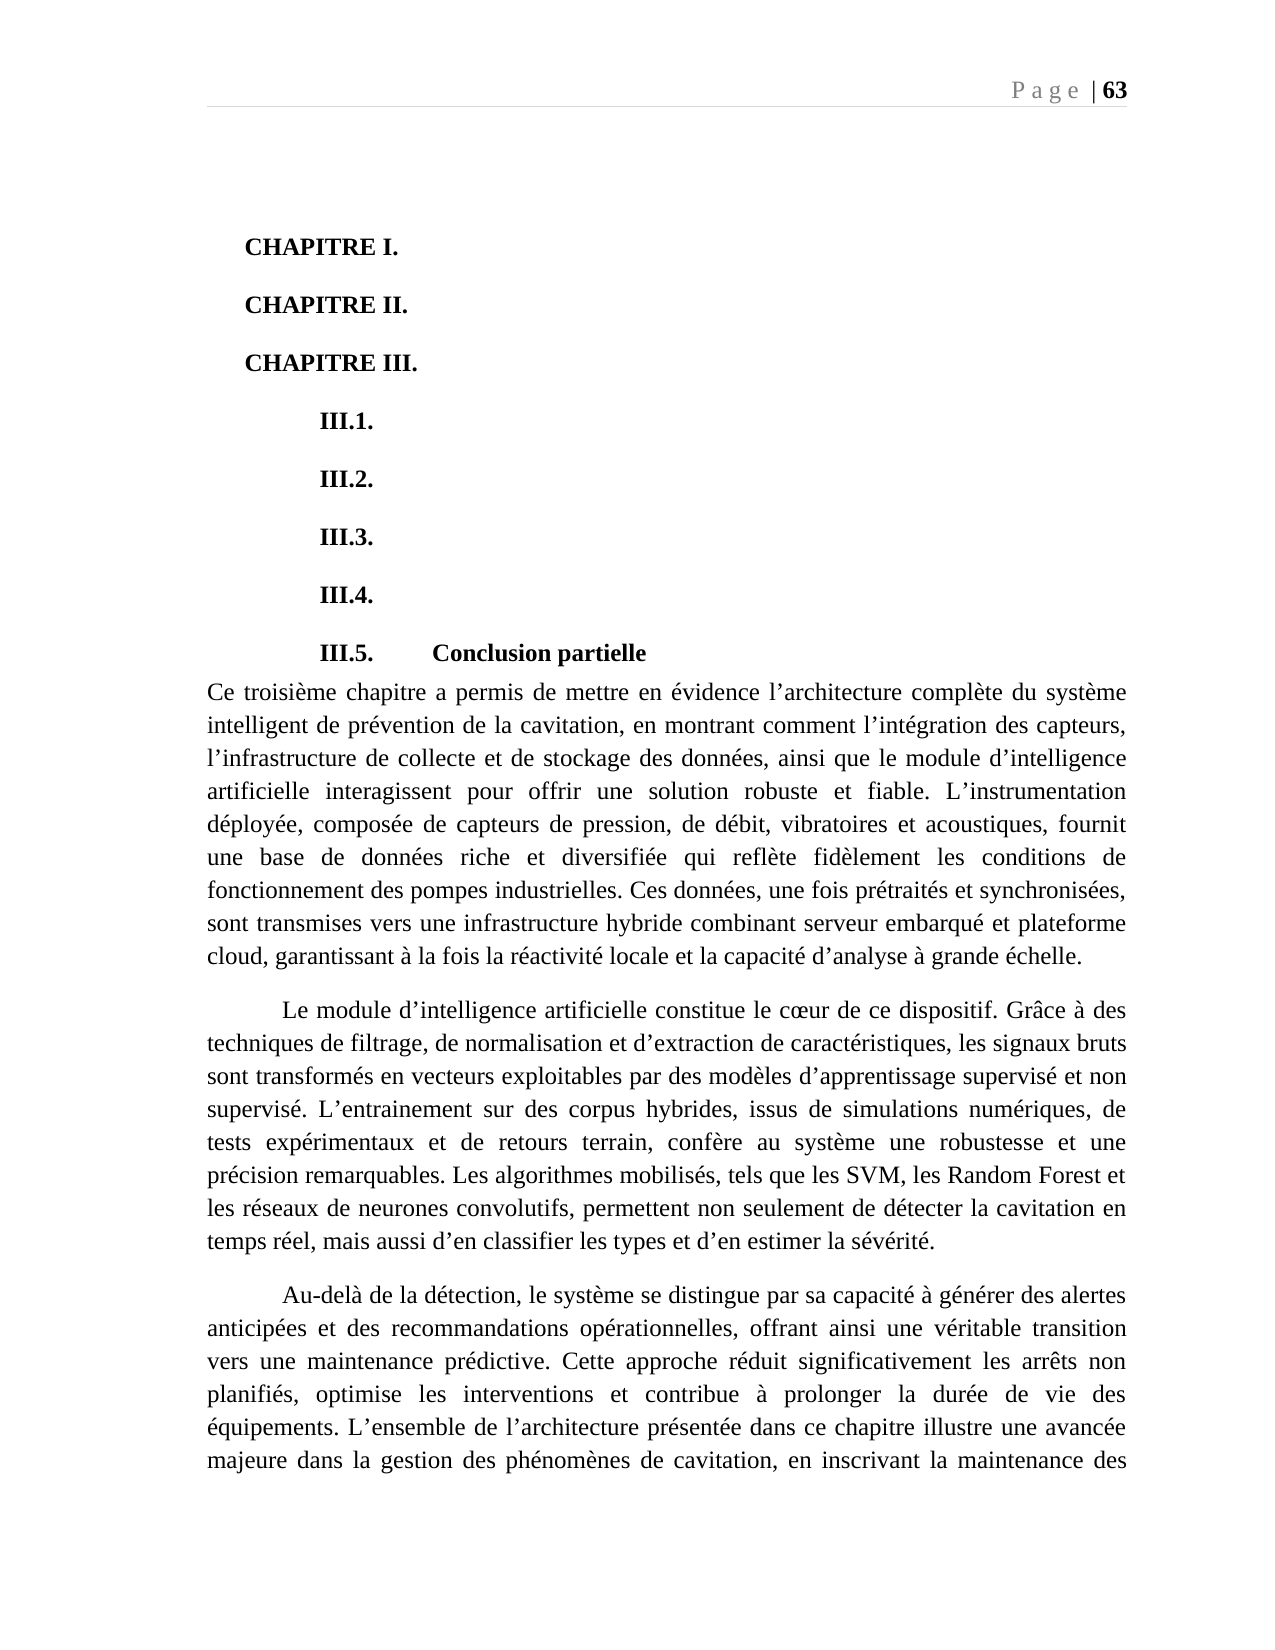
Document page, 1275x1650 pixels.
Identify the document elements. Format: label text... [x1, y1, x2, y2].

text Le module d’intelligence artificielle constitue le cœur de ce dispositif. Grâce à des techniques de filtrage, de normalisation et d’extraction de caractéristiques, les signaux bruts sont transformés en vecteurs exploitables par des modèles d’apprentissage supervisé et non supervisé. L’entrainement sur des corpus hybrides, issus de simulations numériques, de tests expérimentaux et de retours terrain, confère au système une robustesse et une précision remarquables. Les algorithmes mobilisés, tels que les SVM, les Random Forest et les réseaux de neurones convolutifs, permettent non seulement de détecter la cavitation en temps réel, mais aussi d’en classifier les types et d’en estimer la sévérité. [207, 995, 1127, 1255]
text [207, 1280, 1127, 1474]
subtitle Conclusion partielle [319, 638, 1127, 667]
text Ce troisième chapitre a permis de mettre en évidence l’architecture complète du système intelligent de prévention de la cavitation, en montrant comment l’intégration des capteurs, l’infrastructure de collecte et de stockage des données, ainsi que le module d’intelligence artificielle interagissent pour offrir une solution robuste et fiable. L’instrumentation déployée, composée de capteurs de pression, de débit, vibratoires et acoustiques, fournit une base de données riche et diversifiée qui reflète fidèlement les conditions de fonctionnement des pompes industrielles. Ces données, une fois prétraités et synchronisées, sont transmises vers une infrastructure hybride combinant serveur embarqué et plateforme cloud, garantissant à la fois la réactivité locale et la capacité d’analyse à grande échelle. [207, 677, 1127, 970]
